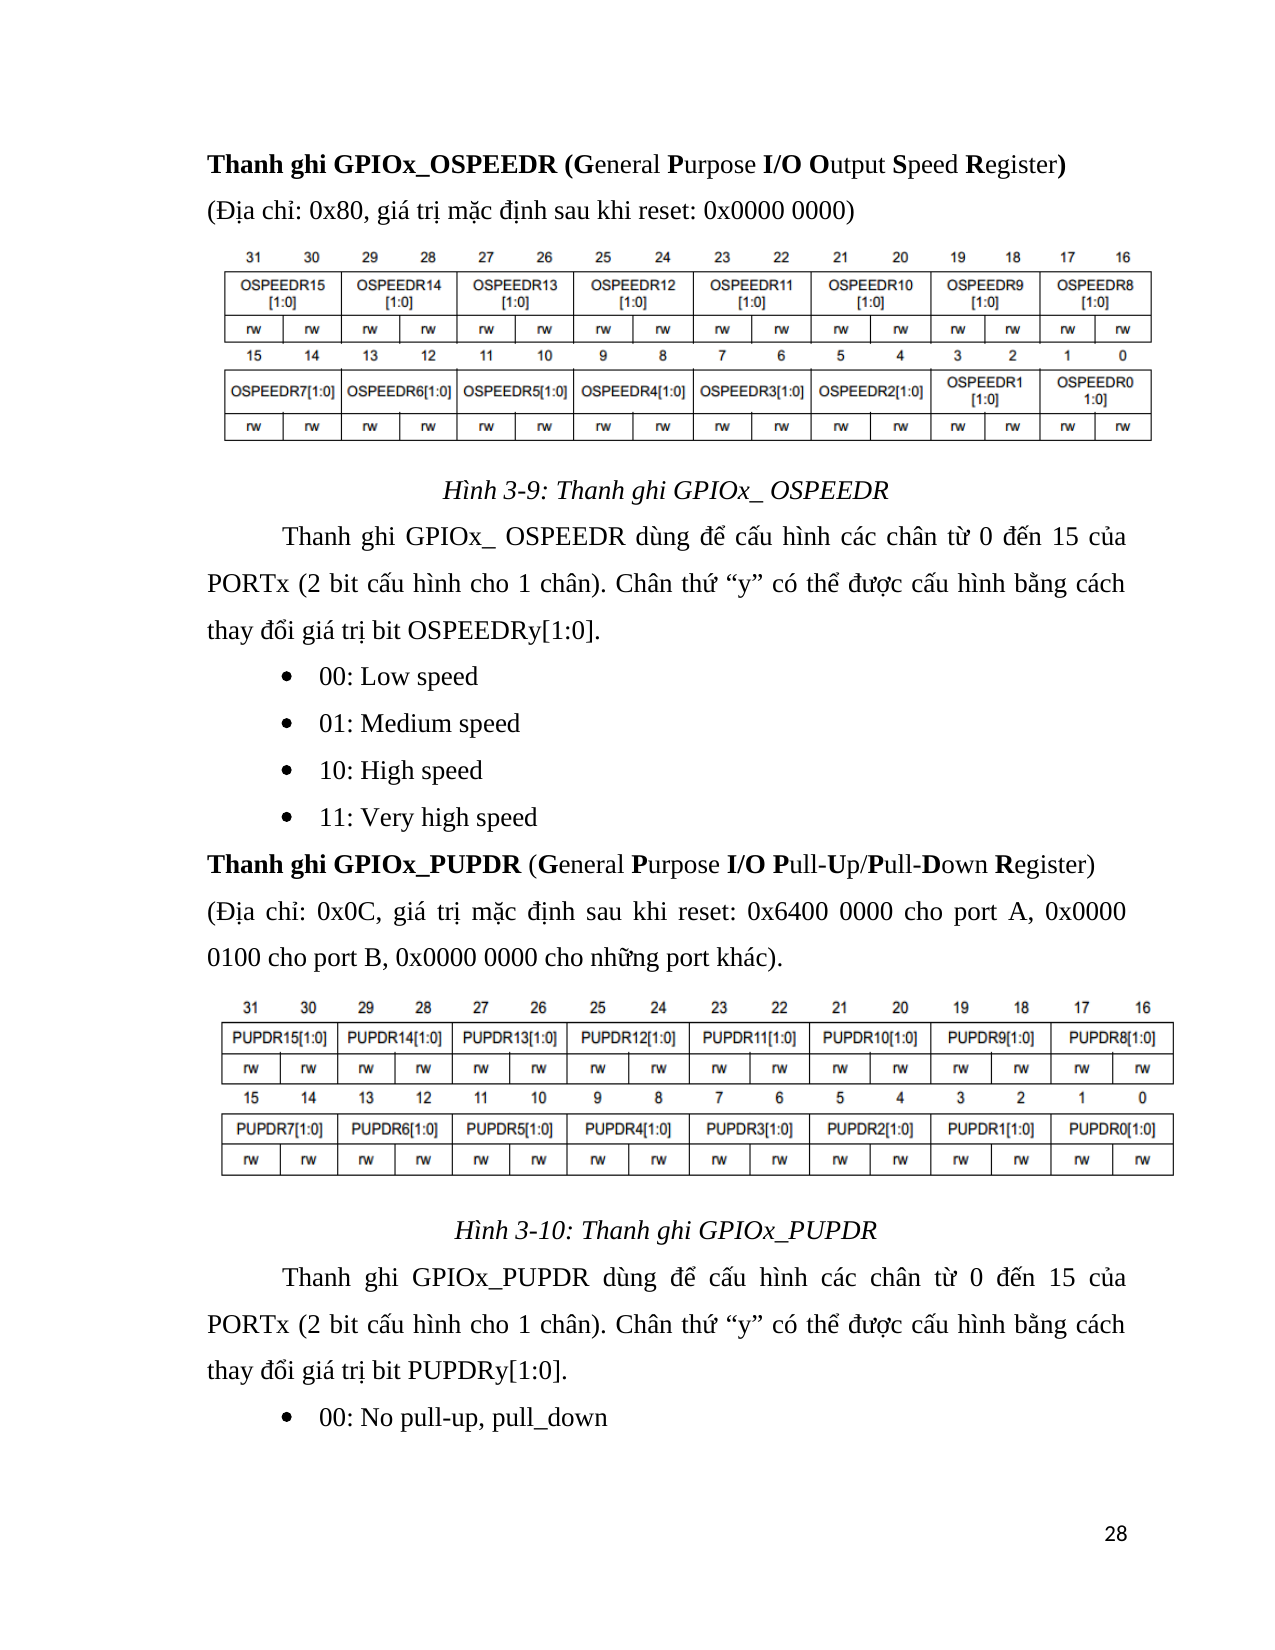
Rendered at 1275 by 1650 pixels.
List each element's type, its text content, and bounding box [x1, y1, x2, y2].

text Thanh ghi GPIOx_OSPEEDR (General Purpose I/O Output Speed Register) [207, 148, 1127, 179]
text Thanh ghi GPIOx_PUPDR dùng để cấu hình các chân từ 0 đến 15 của PORTx (2 bit cấu hình cho 1 chân). Chân thứ “y” có thể được cấu hình bằng cách thay đổi giá trị bit PUPDRy[1:0]. [207, 1261, 1127, 1386]
list 01: Medium speed [282, 707, 1127, 738]
list 10: High speed [282, 754, 1127, 785]
text Hình 3-10: Thanh ghi GPIOx_PUPDR [207, 1214, 1127, 1246]
picture [206, 241, 1182, 460]
list 11: Very high speed [282, 801, 1127, 832]
picture [206, 987, 1196, 1201]
text Hình 3-9: Thanh ghi GPIOx_ OSPEEDR [207, 474, 1127, 505]
text (Địa chỉ: 0x80, giá trị mặc định sau khi reset: 0x0000 0000) [207, 194, 1127, 226]
text Thanh ghi GPIOx_PUPDR (General Purpose I/O Pull-Up/Pull-Down Register) [207, 848, 1127, 879]
text Thanh ghi GPIOx_ OSPEEDR dùng để cấu hình các chân từ 0 đến 15 của PORTx (2 bit cấu hình cho 1 chân). Chân thứ “y” có thể được cấu hình bằng cách thay đổi giá trị bit OSPEEDRy[1:0]. [207, 520, 1127, 645]
text (Địa chỉ: 0x0C, giá trị mặc định sau khi reset: 0x6400 0000 cho port A, 0x0000 0100 cho port B, 0x0000 0000 cho những port khác). [207, 894, 1127, 972]
list 00: Low speed [282, 660, 1127, 692]
list 00: No pull-up, pull_down [282, 1401, 1127, 1432]
